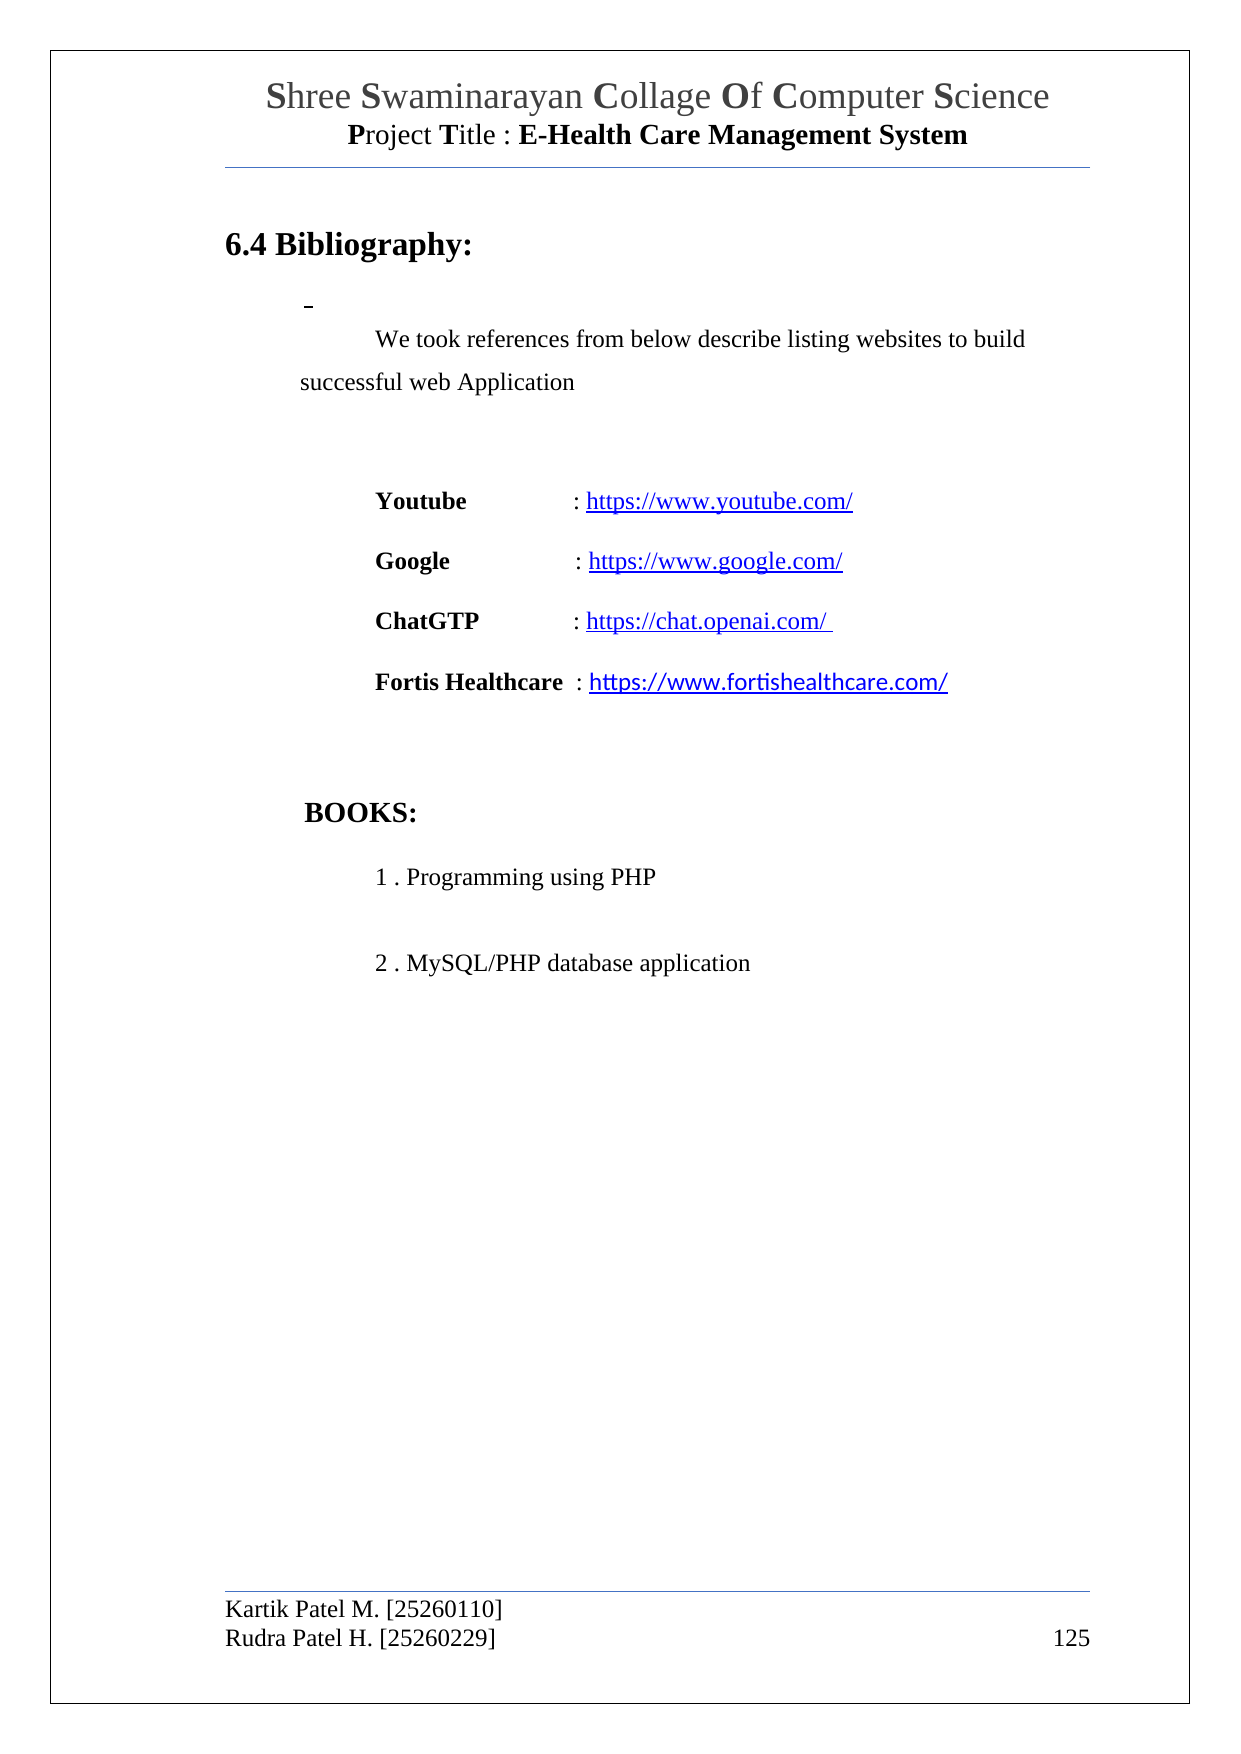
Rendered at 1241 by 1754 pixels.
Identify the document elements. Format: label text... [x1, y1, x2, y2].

text We took references from below describe listing websites to build successful web Application [300, 324, 1090, 396]
text Google : https://www.google.com/ [300, 546, 1090, 575]
text Fortis Healthcare : https://www.fortishealthcare.com/ [300, 666, 1090, 696]
text 6.4 Bibliography: [225, 224, 1090, 263]
text 1 . Programming using PHP [300, 862, 1090, 891]
text BOOKS: [304, 795, 1090, 829]
text 2 . MySQL/PHP database application [300, 948, 1090, 977]
text ChatGTP : https://chat.openai.com/ [300, 606, 1090, 635]
text Youtube : https://www.youtube.com/ [300, 486, 1090, 515]
